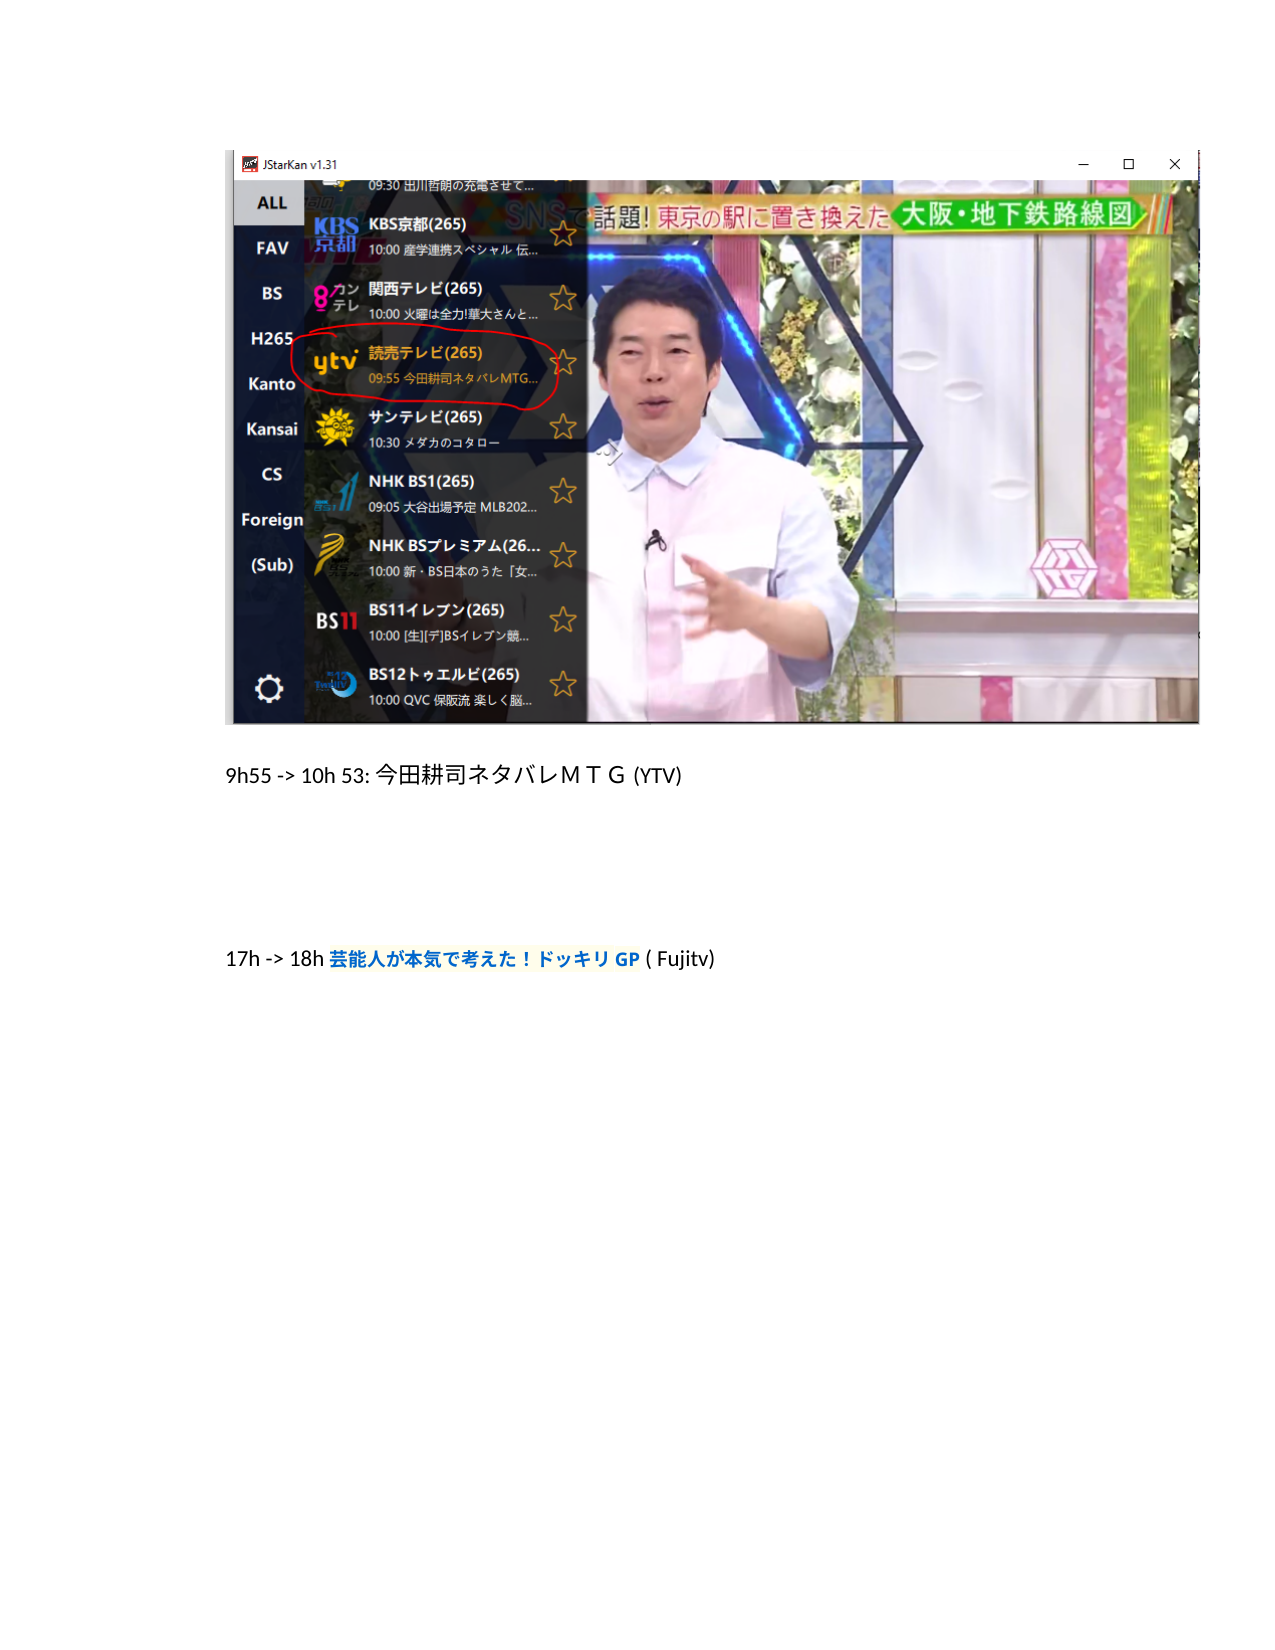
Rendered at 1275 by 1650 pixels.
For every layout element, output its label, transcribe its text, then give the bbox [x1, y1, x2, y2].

picture [225, 150, 1200, 725]
list 17h -> 18h 芸能人が本気で考えた！ドッキリGP ( Fujitv) [225, 944, 1125, 972]
list 9h55 -> 10h 53: 今田耕司ネタバレＭＴＧ (YTV) [225, 757, 1125, 790]
